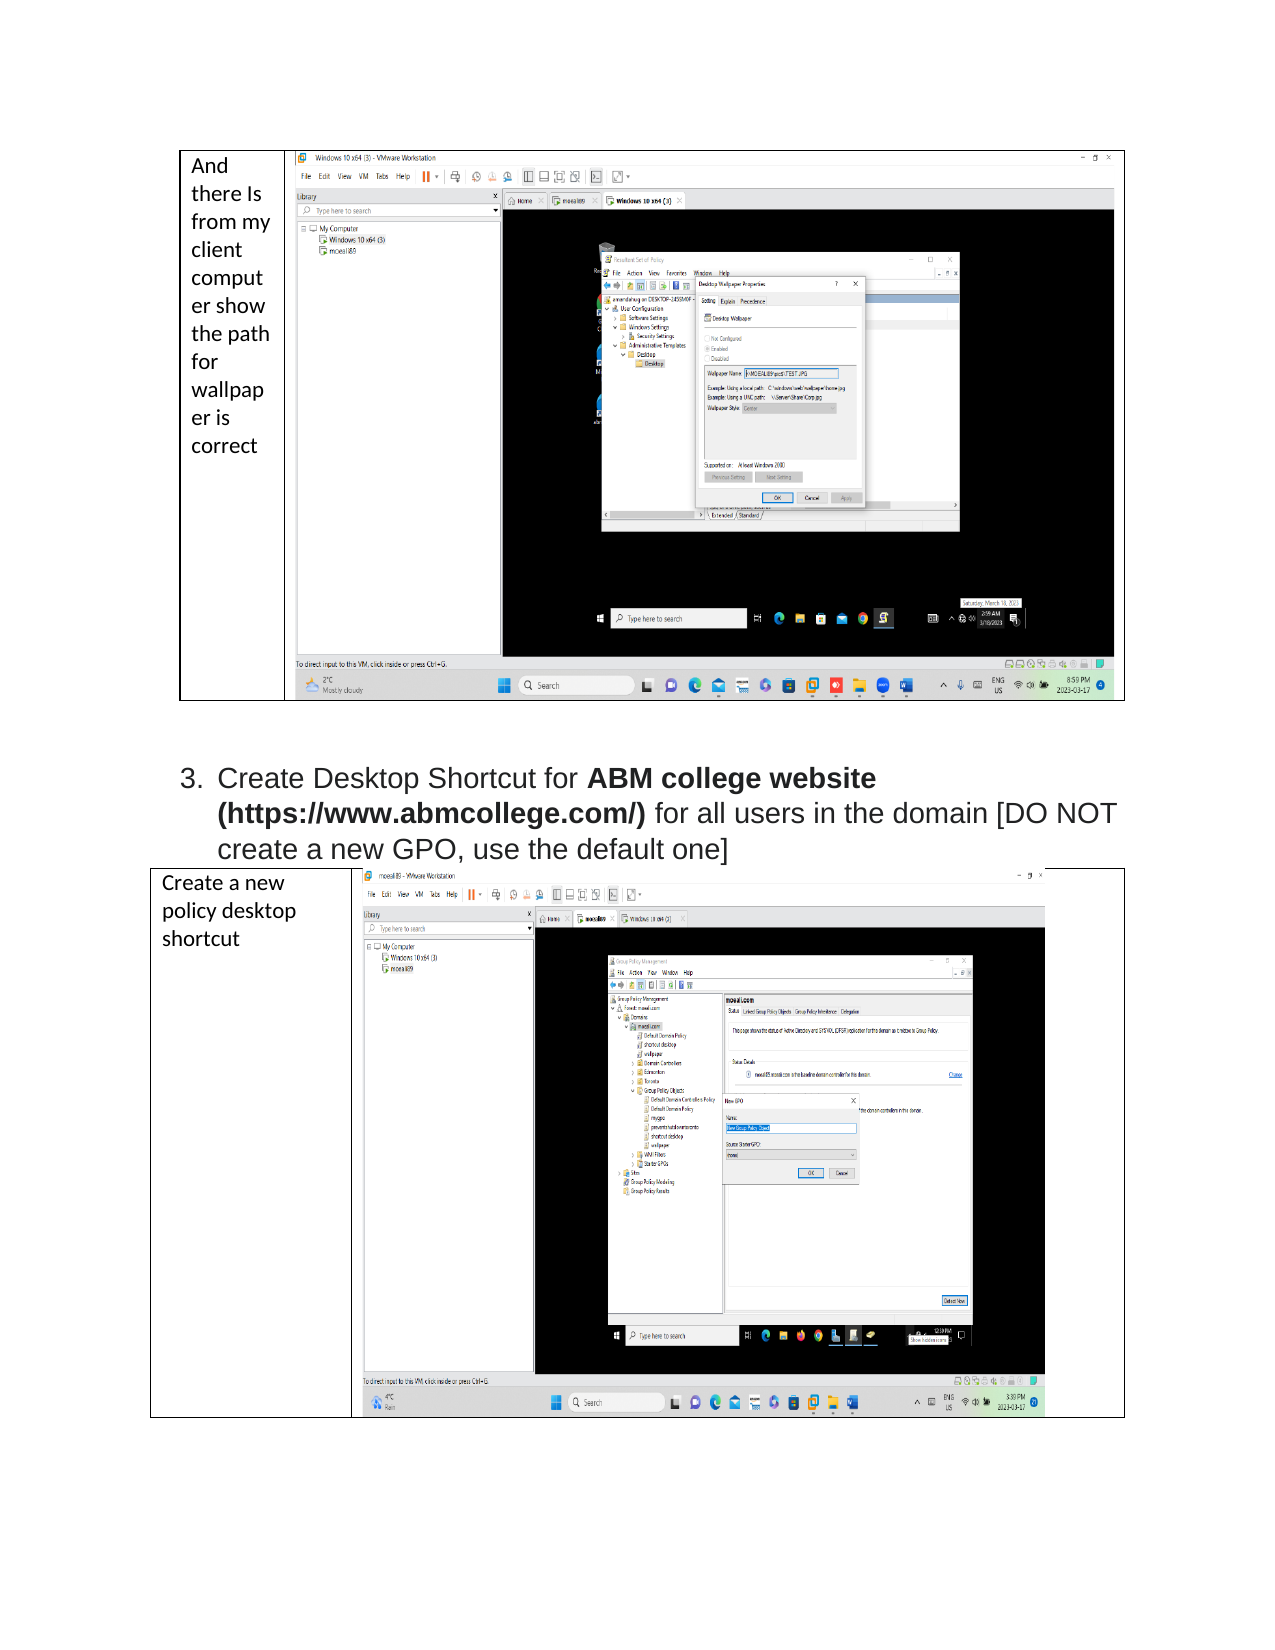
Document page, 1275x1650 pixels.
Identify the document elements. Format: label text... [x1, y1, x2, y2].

table_cell [285, 151, 295, 699]
picture [362, 868, 1045, 1417]
picture [295, 151, 1115, 700]
table_header Create a new policy desktop shortcut [151, 869, 351, 1417]
table_header [352, 869, 362, 1417]
table_cell [1115, 151, 1124, 699]
table_header [1045, 869, 1124, 1417]
subtitle Create Desktop Shortcut for ABM college website (https://www.abmcollege.com/) for all users in the domain [DO NOT create a new GPO, use the default one] [179, 761, 1125, 866]
table_cell And there Is from my client computer show the path for wallpaper is correct [181, 151, 284, 699]
